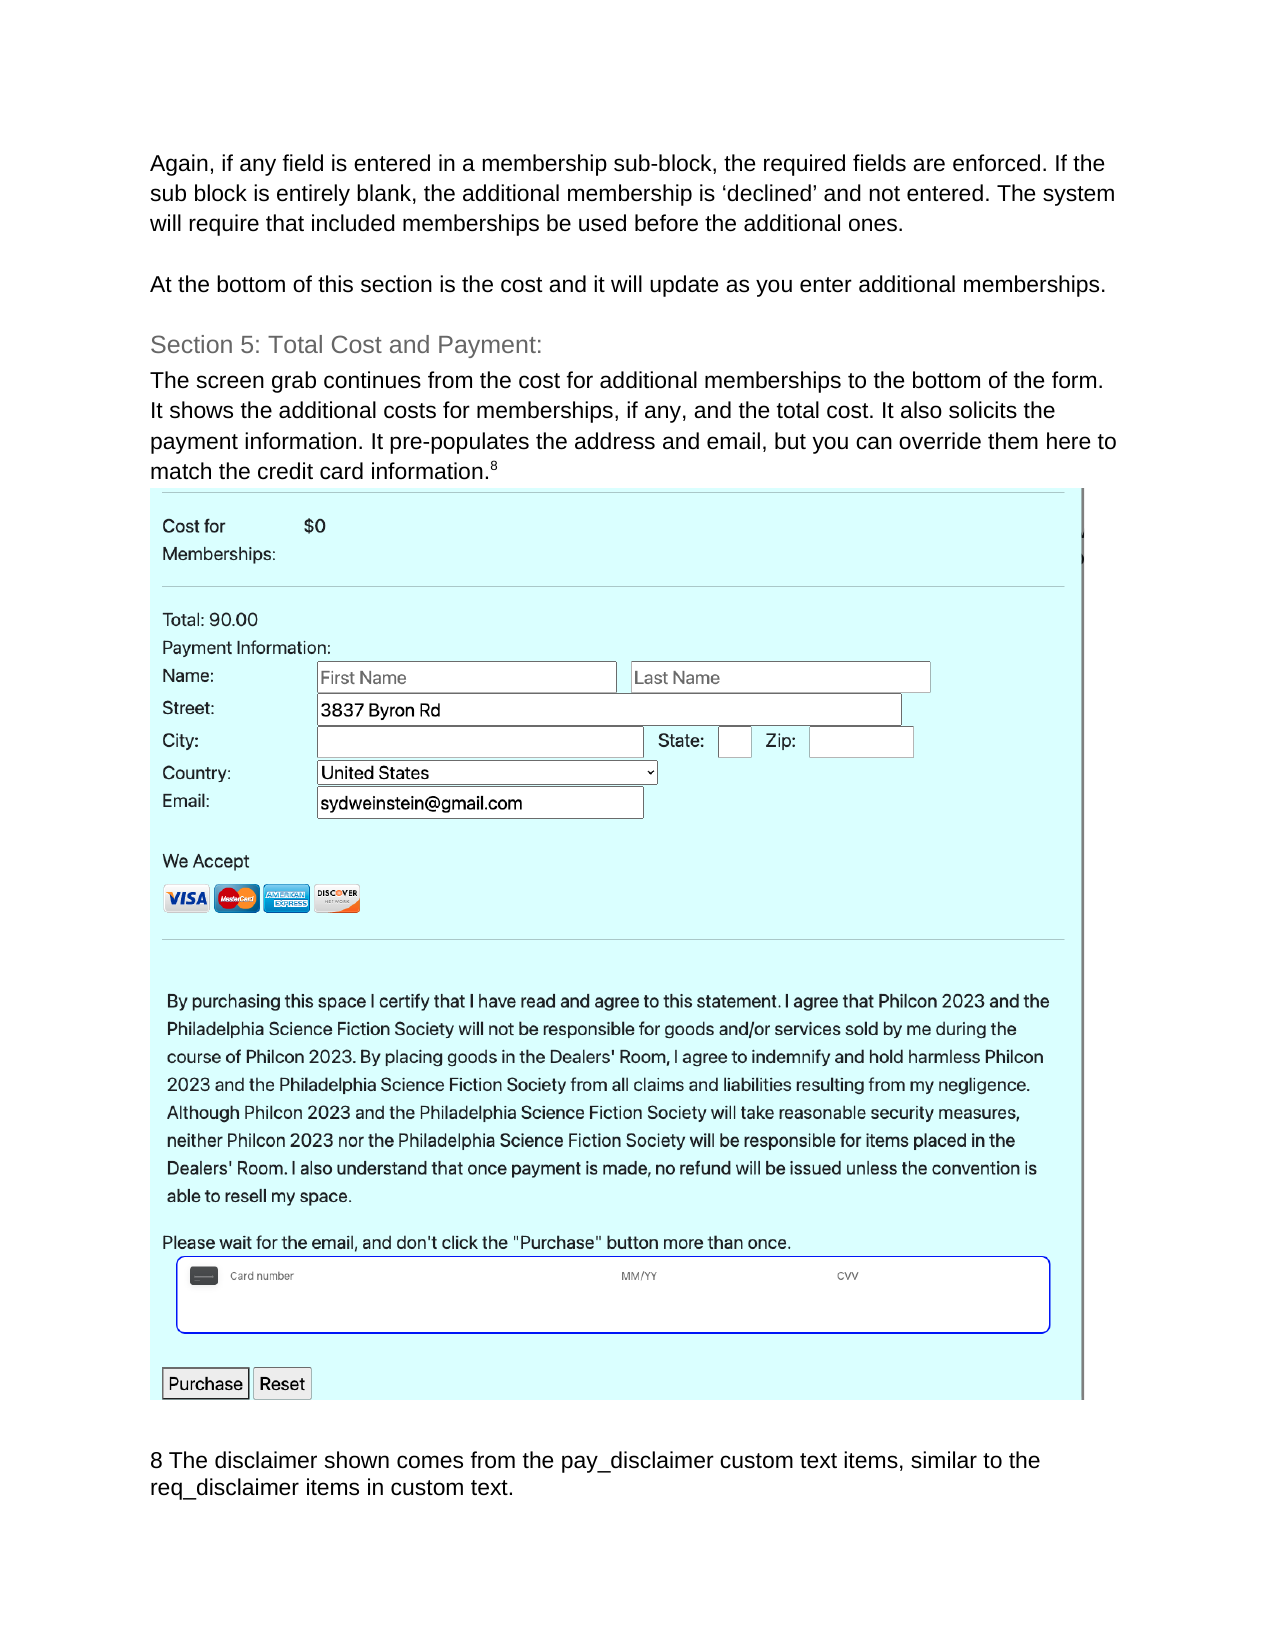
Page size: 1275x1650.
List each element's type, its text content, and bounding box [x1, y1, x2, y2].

text Again, if any field is entered in a membership sub-block, the required fields are enforced. If the sub block is entirely blank, the additional membership is ‘declined’ and not entered. The system will require that included memberships be used before the additional ones. [150, 150, 1125, 237]
text At the bottom of this section is the cost and it will update as you enter additional memberships. [150, 271, 1125, 297]
subtitle Section 5: Total Cost and Payment: [150, 330, 1125, 359]
text The screen grab continues from the cost for additional memberships to the bottom of the form. [150, 367, 1125, 394]
picture [150, 488, 1085, 1400]
text It shows the additional costs for memberships, if any, and the total cost. It also solicits the payment information. It pre-populates the address and email, but you can override them here to match the credit card information. [150, 397, 1125, 484]
